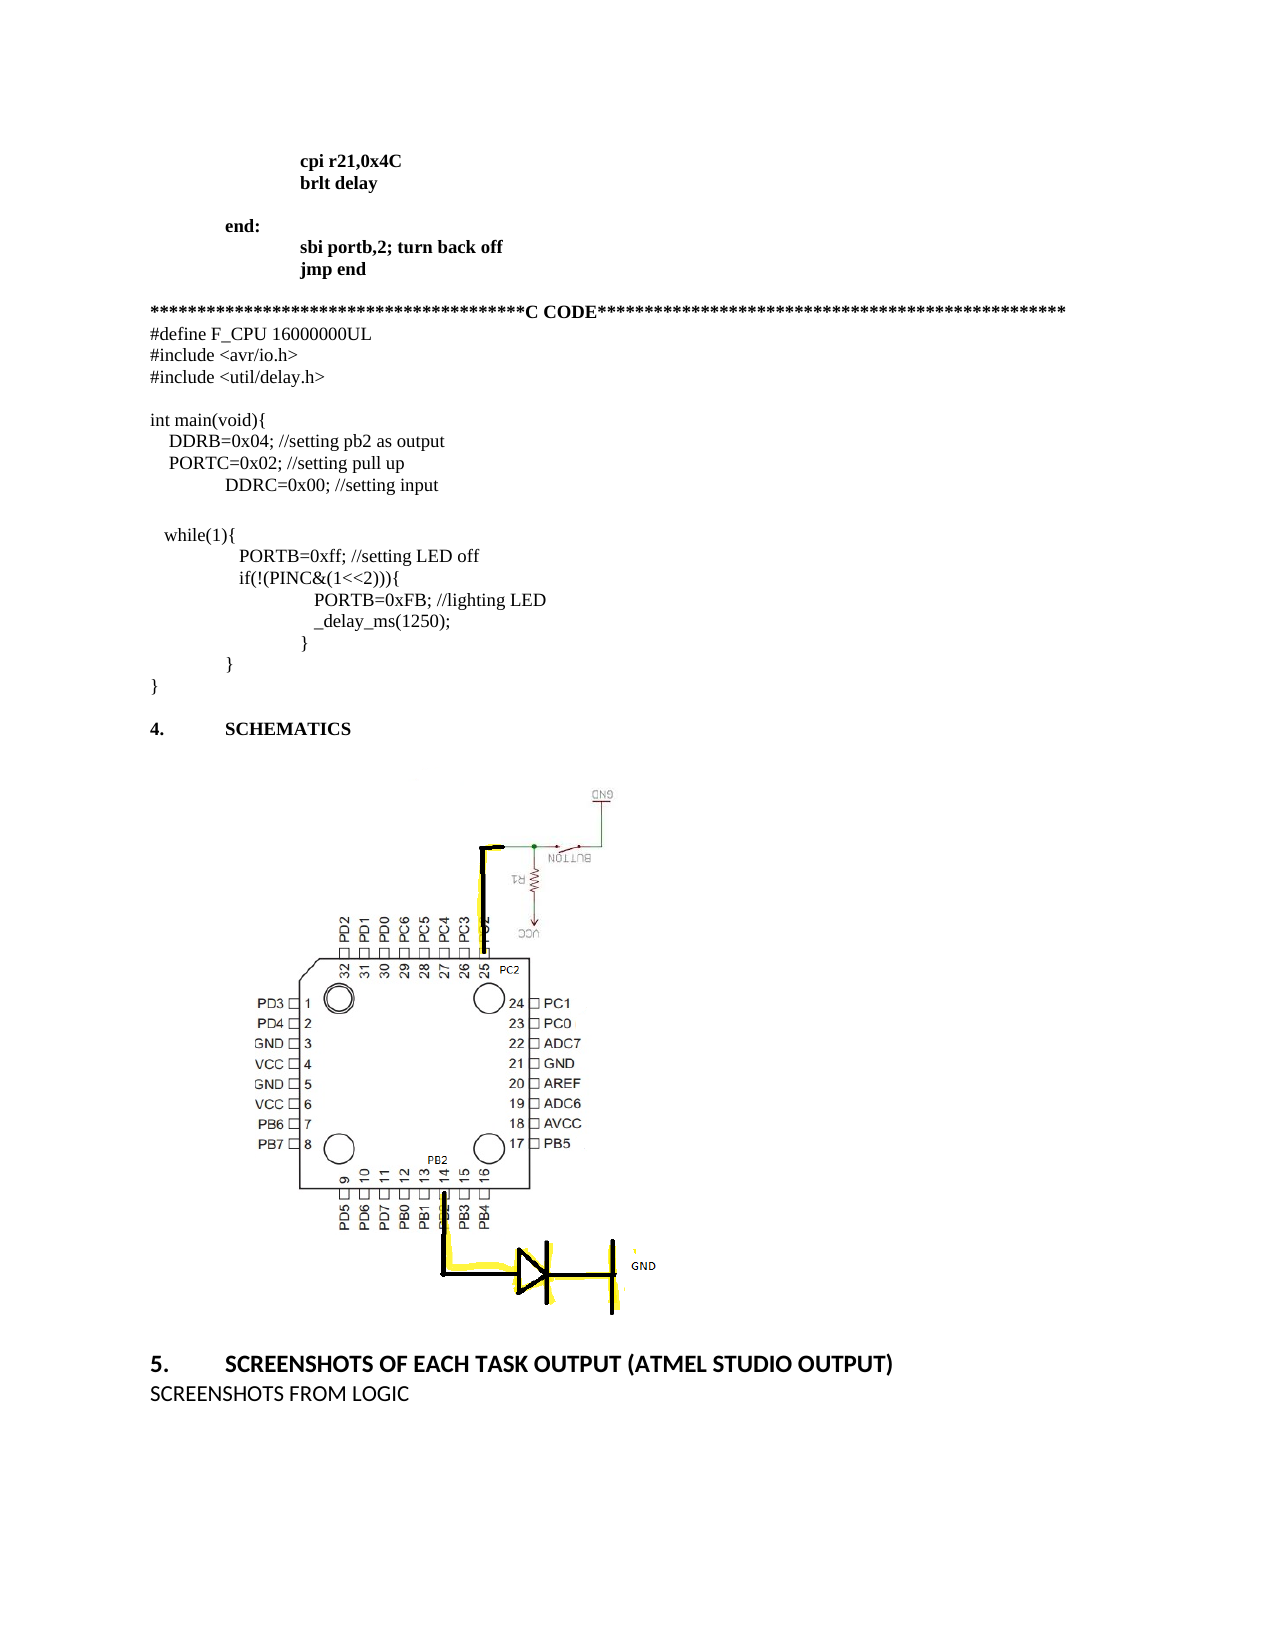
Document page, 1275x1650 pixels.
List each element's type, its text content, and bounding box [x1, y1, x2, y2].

text } [150, 632, 1125, 653]
text SCREENSHOTS FROM LOGIC [150, 1379, 1125, 1407]
text end: [150, 215, 1125, 236]
text while(1){ [150, 524, 1125, 545]
text sbi portb,2; turn back off [150, 236, 1125, 258]
list SCREENSHOTS OF EACH TASK OUTPUT (ATMEL STUDIO OUTPUT) [150, 1348, 1125, 1379]
text #include <util/delay.h> [150, 366, 1125, 387]
text cpi r21,0x4C [150, 150, 1125, 172]
text PORTB=0xFB; //lighting LED [150, 588, 1125, 610]
text ****************************************C CODE************************************************** [150, 301, 1125, 322]
text } [150, 675, 1125, 696]
text DDRB=0x04; //setting pb2 as output [150, 430, 1125, 452]
text jmp end [150, 258, 1125, 279]
text #define F_CPU 16000000UL [150, 322, 1125, 344]
text _delay_ms(1250); [150, 610, 1125, 632]
picture [150, 767, 683, 1321]
text DDRC=0x00; //setting input [150, 473, 1125, 495]
text } [150, 653, 1125, 675]
text if(!(PINC&(1<<2))){ [150, 567, 1125, 588]
text brlt delay [150, 172, 1125, 193]
text #include <avr/io.h> [150, 344, 1125, 366]
list SCHEMATICS [150, 718, 1125, 739]
text PORTB=0xff; //setting LED off [150, 545, 1125, 567]
text int main(void){ [150, 409, 1125, 430]
text PORTC=0x02; //setting pull up [150, 452, 1125, 473]
